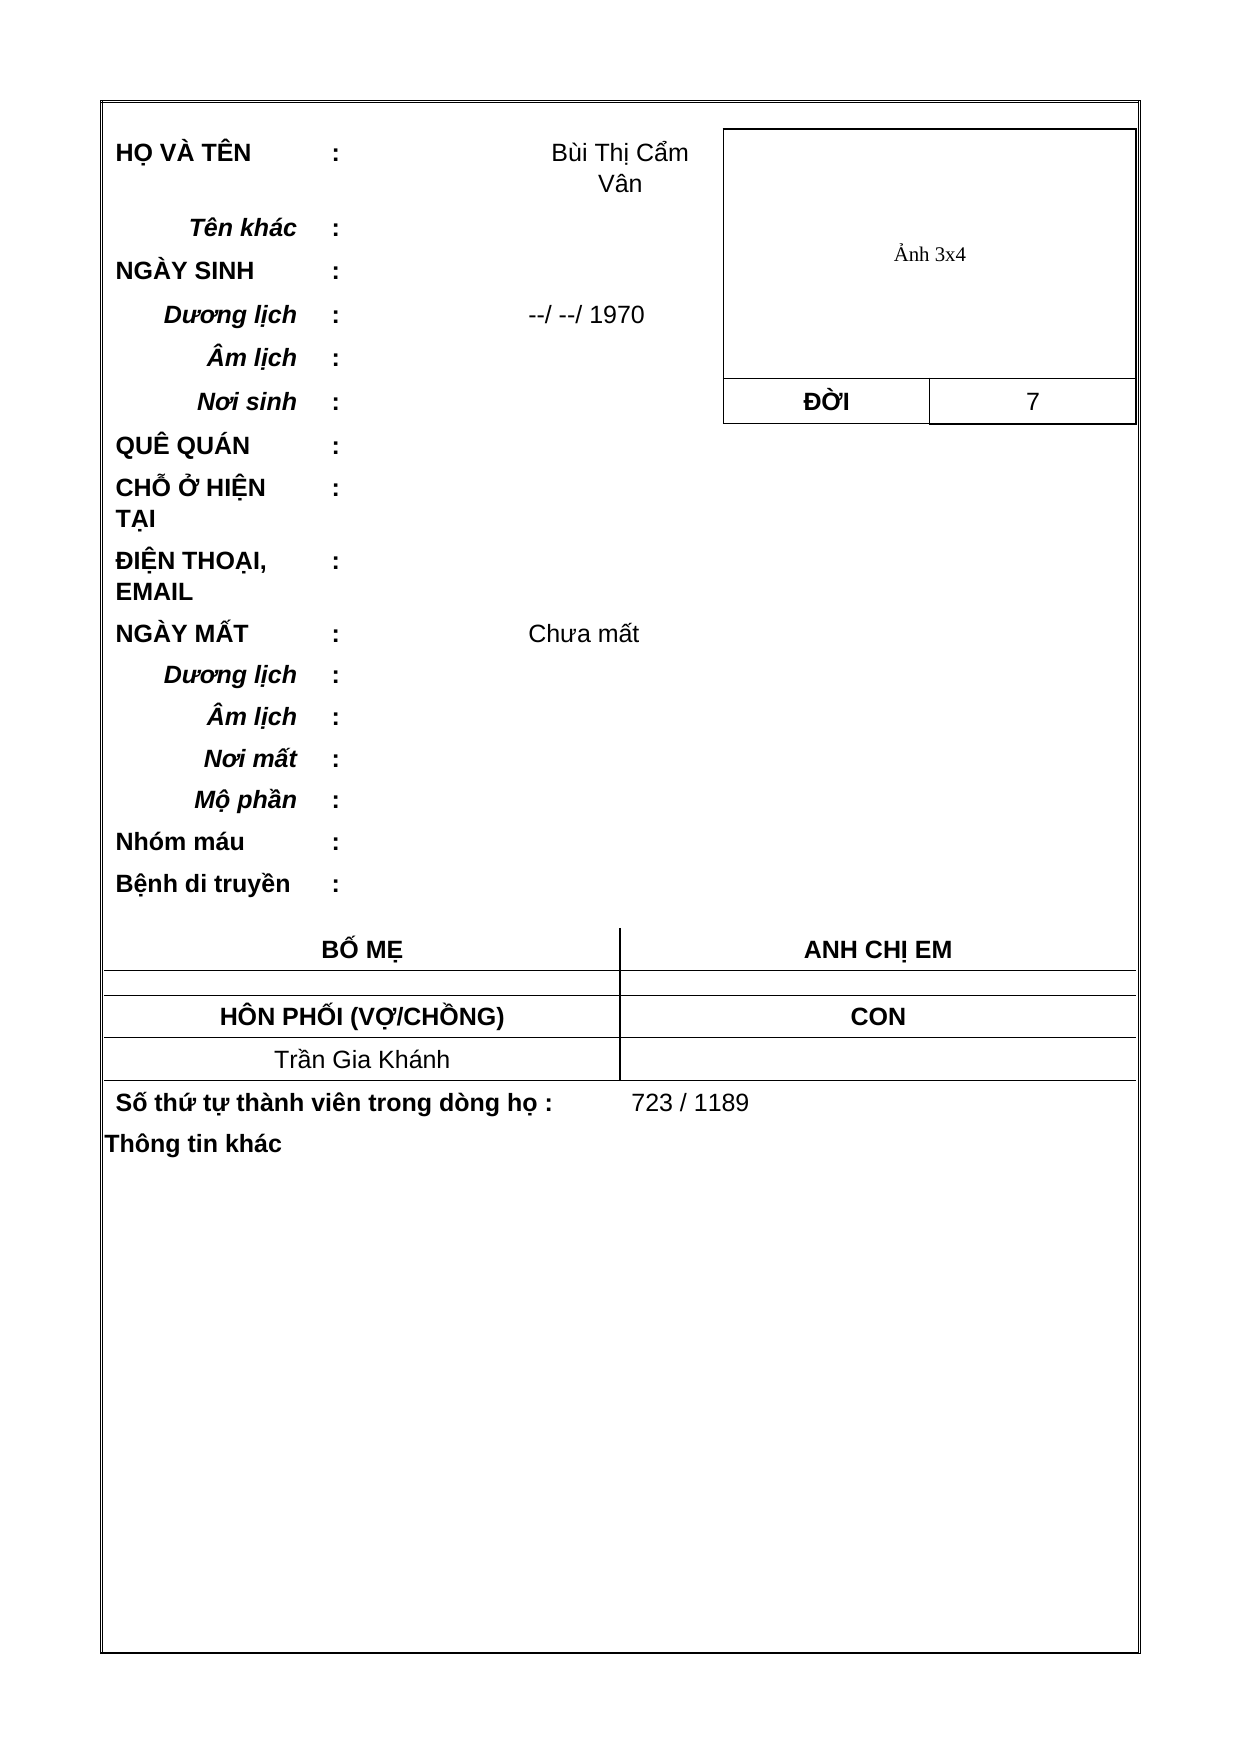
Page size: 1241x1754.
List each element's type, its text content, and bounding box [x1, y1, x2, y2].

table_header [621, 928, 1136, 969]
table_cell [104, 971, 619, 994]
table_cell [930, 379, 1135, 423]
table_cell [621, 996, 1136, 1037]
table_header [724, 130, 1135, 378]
text Thông tin khác [104, 1128, 1136, 1159]
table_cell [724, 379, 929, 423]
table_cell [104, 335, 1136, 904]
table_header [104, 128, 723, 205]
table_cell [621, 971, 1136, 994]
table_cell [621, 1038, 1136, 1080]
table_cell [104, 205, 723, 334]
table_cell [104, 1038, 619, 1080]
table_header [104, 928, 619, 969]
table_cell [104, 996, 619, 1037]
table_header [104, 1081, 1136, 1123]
